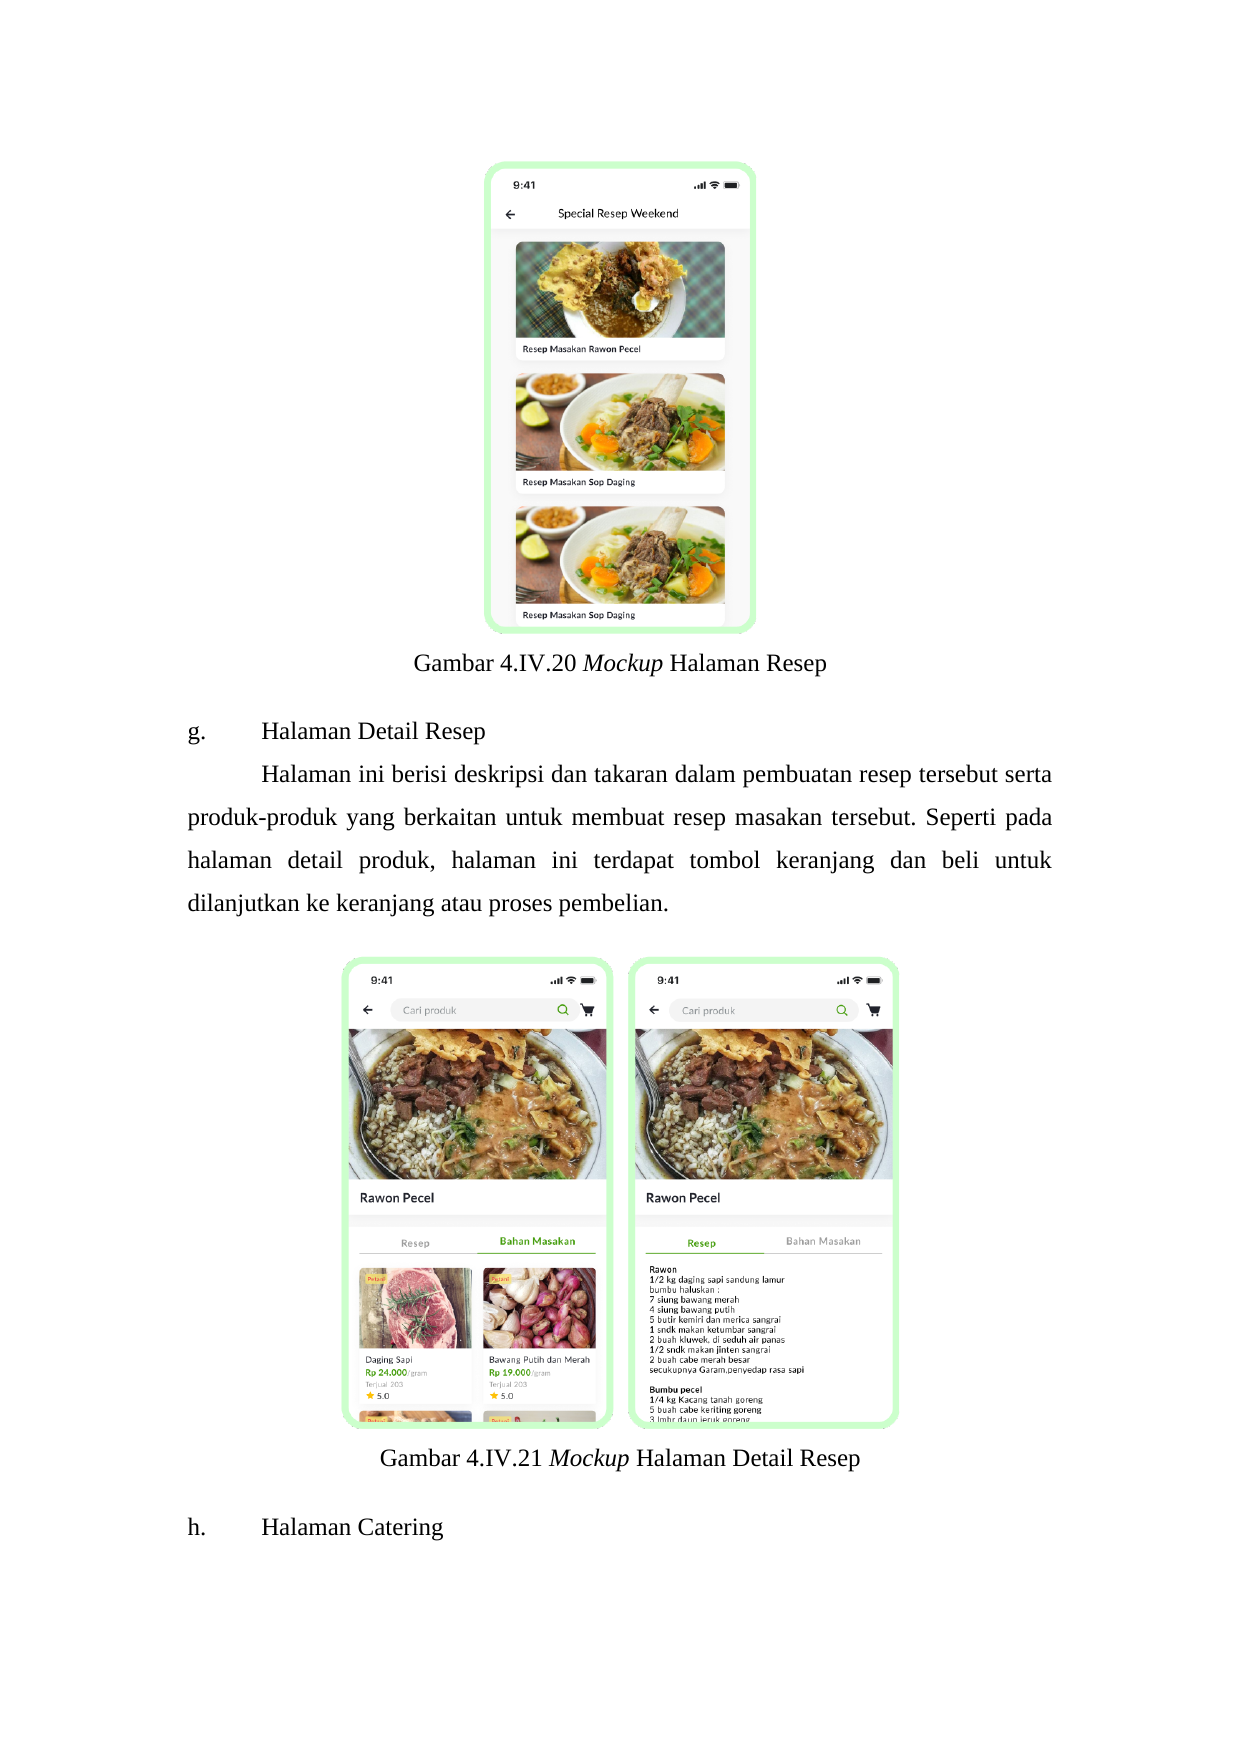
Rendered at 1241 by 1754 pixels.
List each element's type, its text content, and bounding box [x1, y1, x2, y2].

picture [341, 956, 900, 1429]
picture [483, 161, 757, 634]
list Halaman Catering [187, 1512, 1053, 1540]
list Halaman Detail Resep [187, 716, 1053, 745]
text Halaman ini berisi deskripsi dan takaran dalam pembuatan resep tersebut serta produk-produk yang berkaitan untuk membuat resep masakan tersebut. Seperti pada halaman detail produk, halaman ini terdapat tombol keranjang dan beli untuk dilanjutkan ke keranjang atau proses pembelian. [187, 759, 1053, 917]
